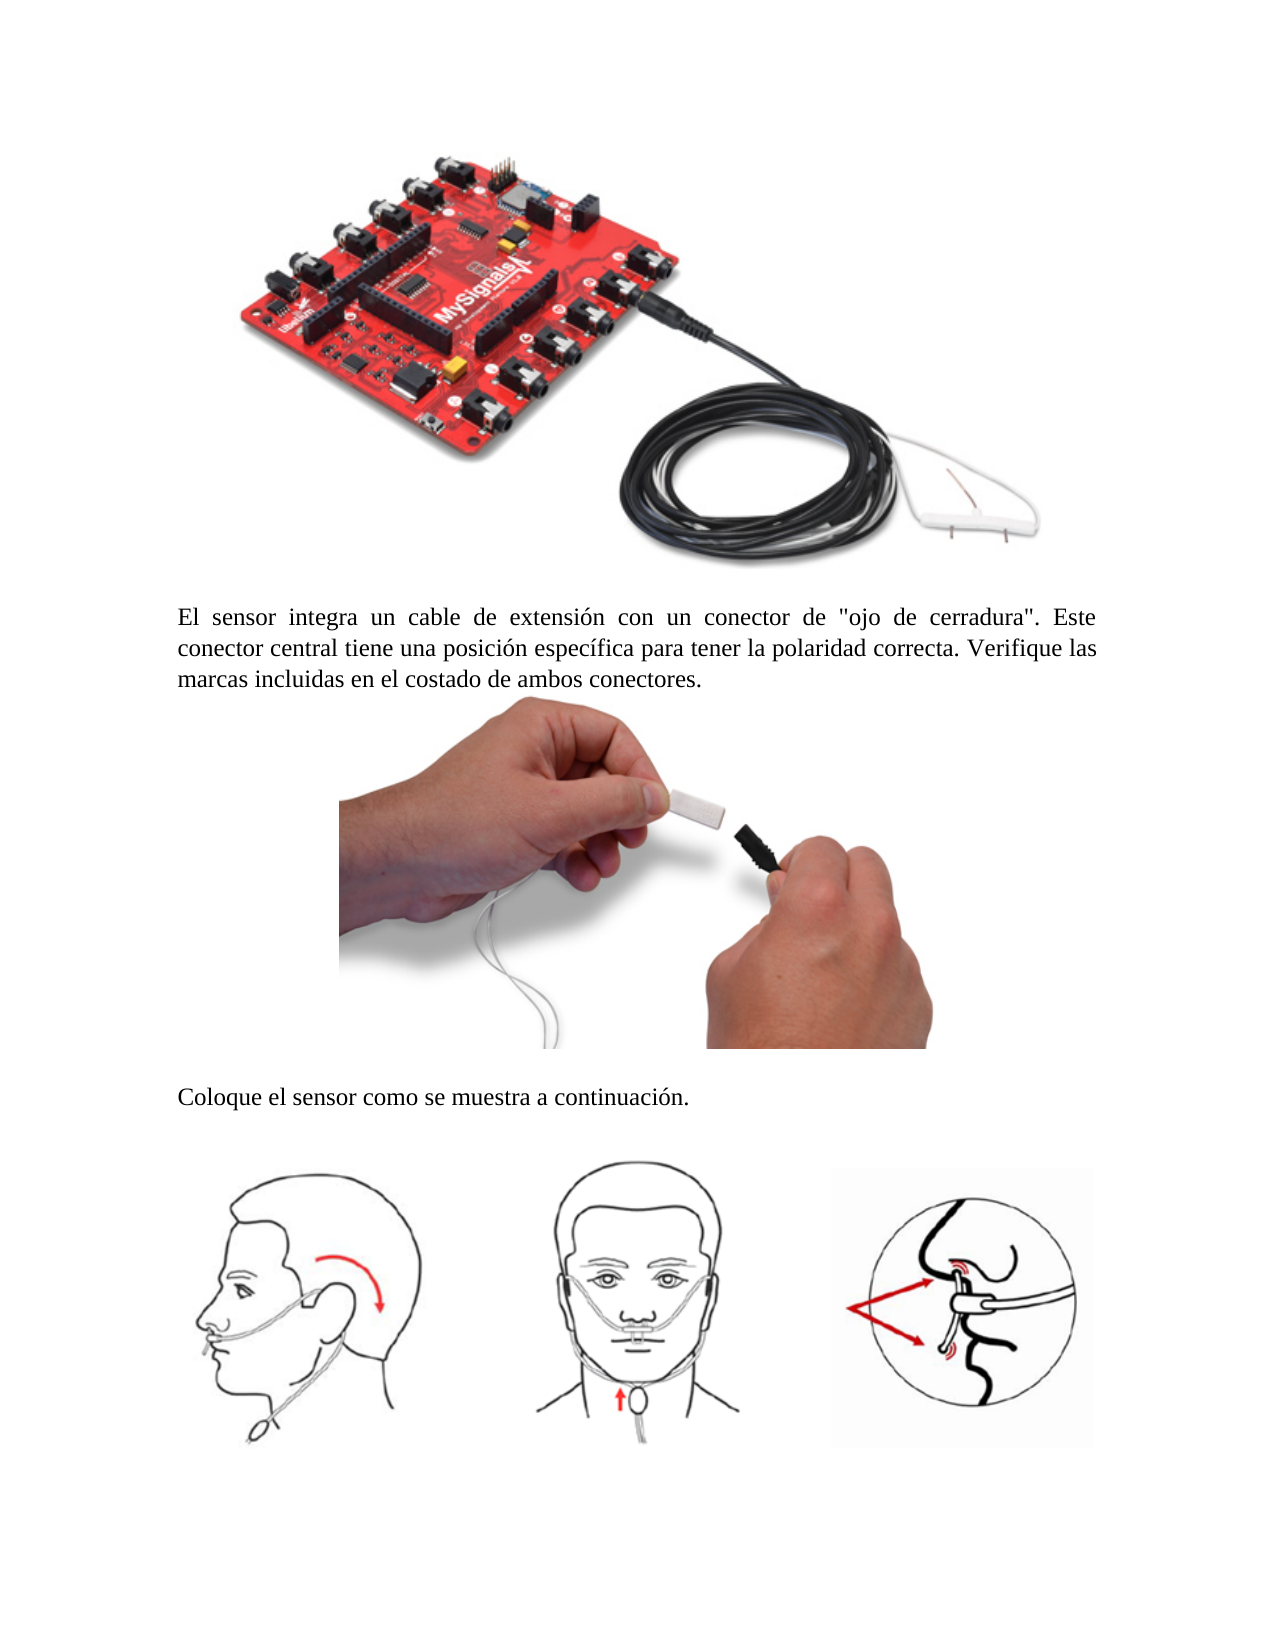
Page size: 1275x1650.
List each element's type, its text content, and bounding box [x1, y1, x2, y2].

picture [177, 1112, 1098, 1479]
picture [232, 147, 1043, 569]
picture [339, 694, 936, 1049]
list Coloque el sensor como se muestra a continuación. [177, 1082, 1098, 1110]
list El sensor integra un cable de extensión con un conector de "ojo de cerradura". Este conector central tiene una posición específica para tener la polaridad correcta. Verifique las marcas incluidas en el costado de ambos conectores. [177, 602, 1098, 692]
